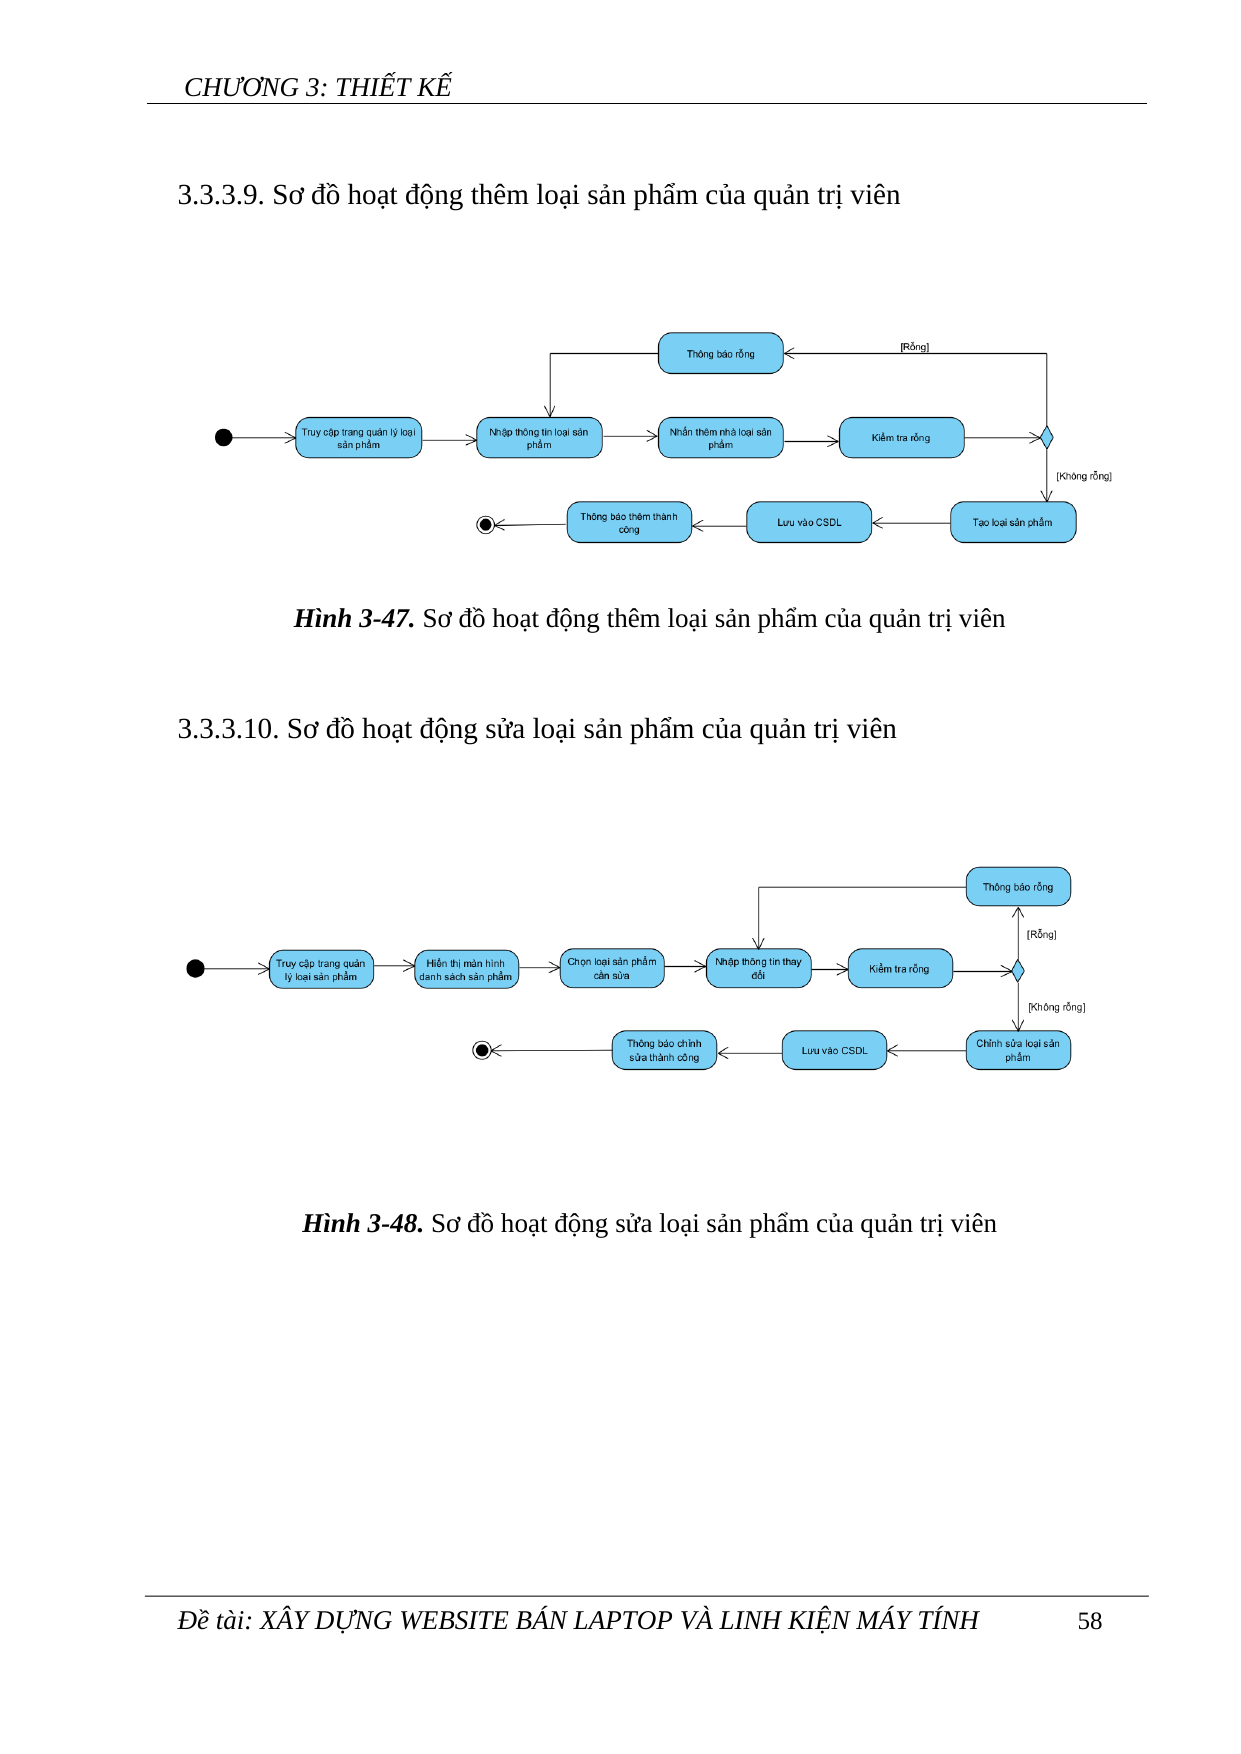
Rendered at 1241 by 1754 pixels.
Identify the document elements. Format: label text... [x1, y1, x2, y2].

picture [177, 829, 1123, 1129]
picture [177, 296, 1123, 580]
subtitle Sơ đồ hoạt động thêm loại sản phẩm của quản trị viên [177, 177, 1122, 211]
subtitle Sơ đồ hoạt động sửa loại sản phẩm của quản trị viên [177, 711, 1122, 744]
